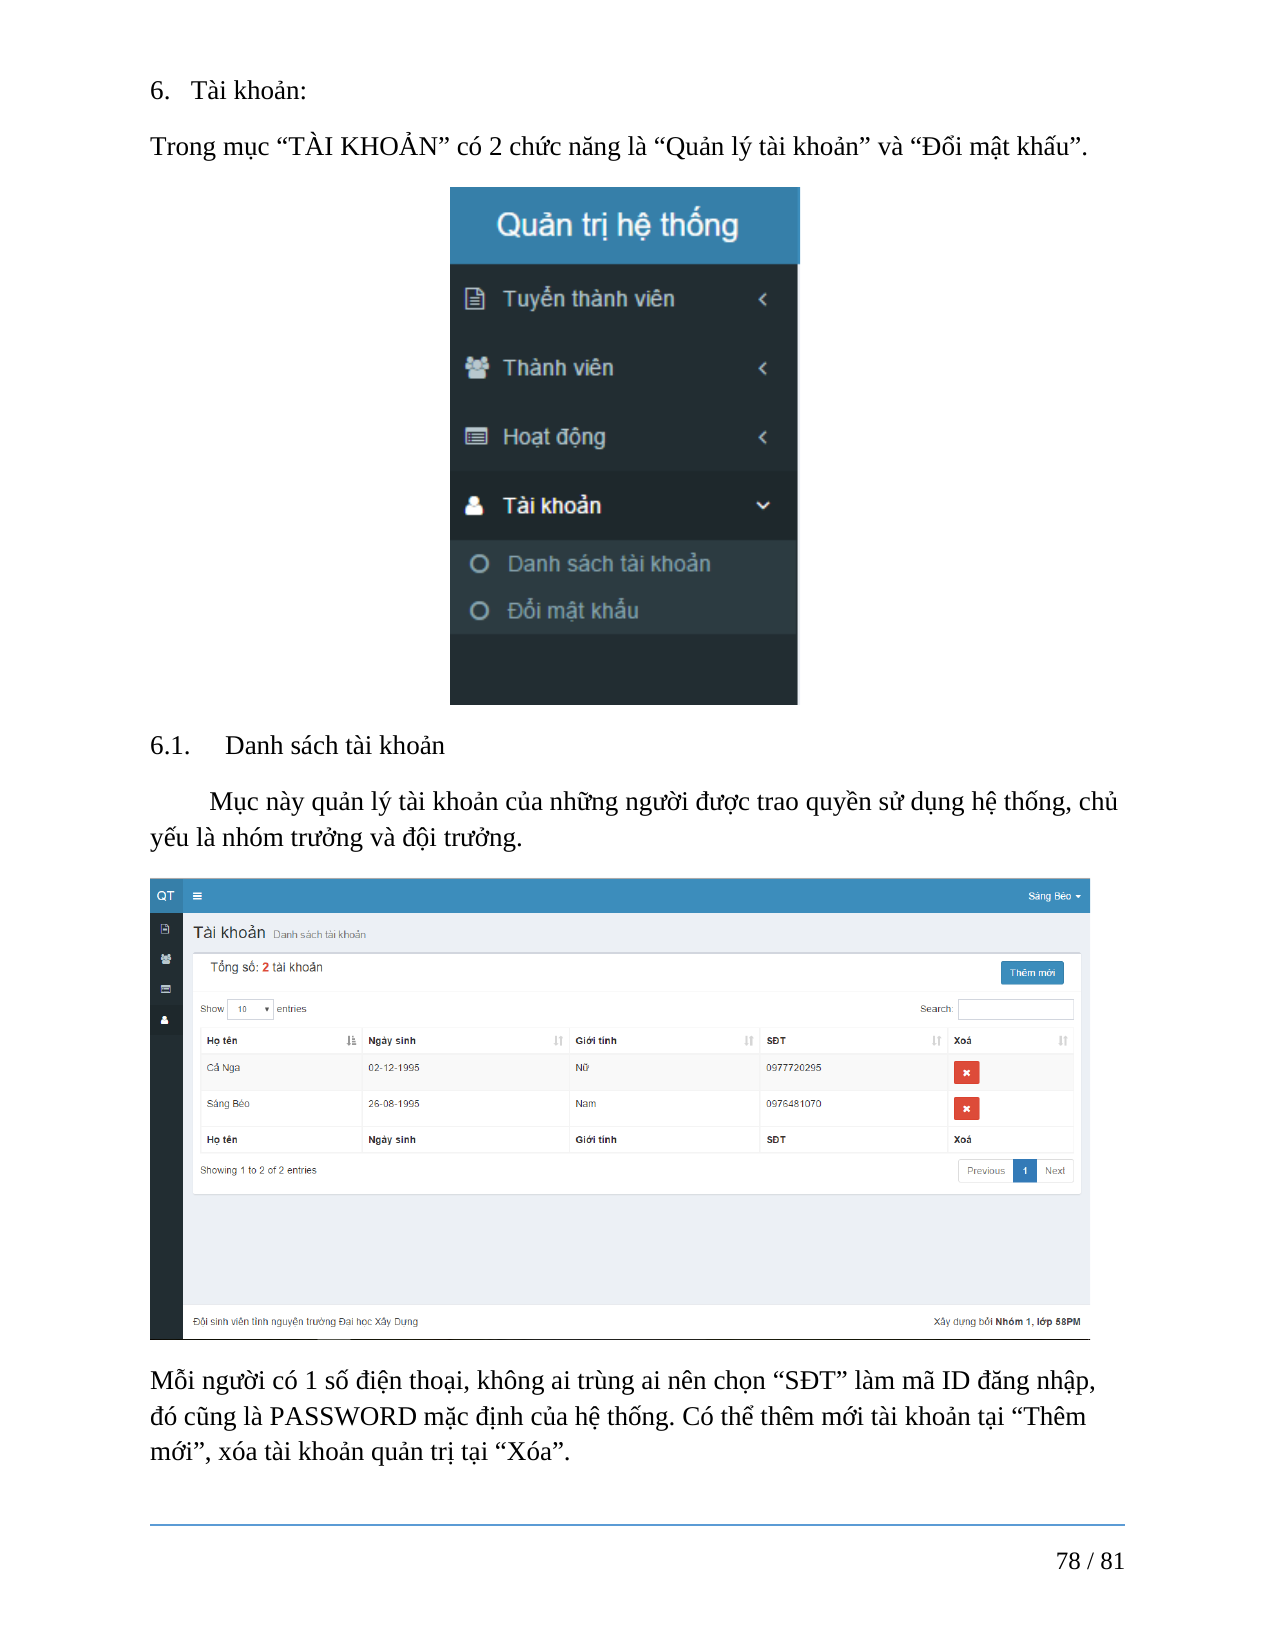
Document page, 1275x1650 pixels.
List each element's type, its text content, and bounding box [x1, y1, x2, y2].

picture [150, 877, 1091, 1340]
text Trong mục “TÀI KHOẢN” có 2 chức năng là “Quản lý tài khoản” và “Đổi mật khấu”. [150, 130, 1125, 162]
text Mỗi người có 1 số điện thoại, không ai trùng ai nên chọn “SĐT” làm mã ID đăng nhập, đó cũng là PASSWORD mặc định của hệ thống. Có thể thêm mới tài khoản tại “Thêm mới”, xóa tài khoản quản trị tại “Xóa”. [150, 1364, 1125, 1466]
text Mục này quản lý tài khoản của những người được trao quyền sử dụng hệ thống, chủ yếu là nhóm trưởng và đội trưởng. [150, 785, 1125, 852]
picture [450, 187, 800, 705]
list Danh sách tài khoản [150, 729, 1125, 760]
list Tài khoản: [150, 74, 1125, 105]
